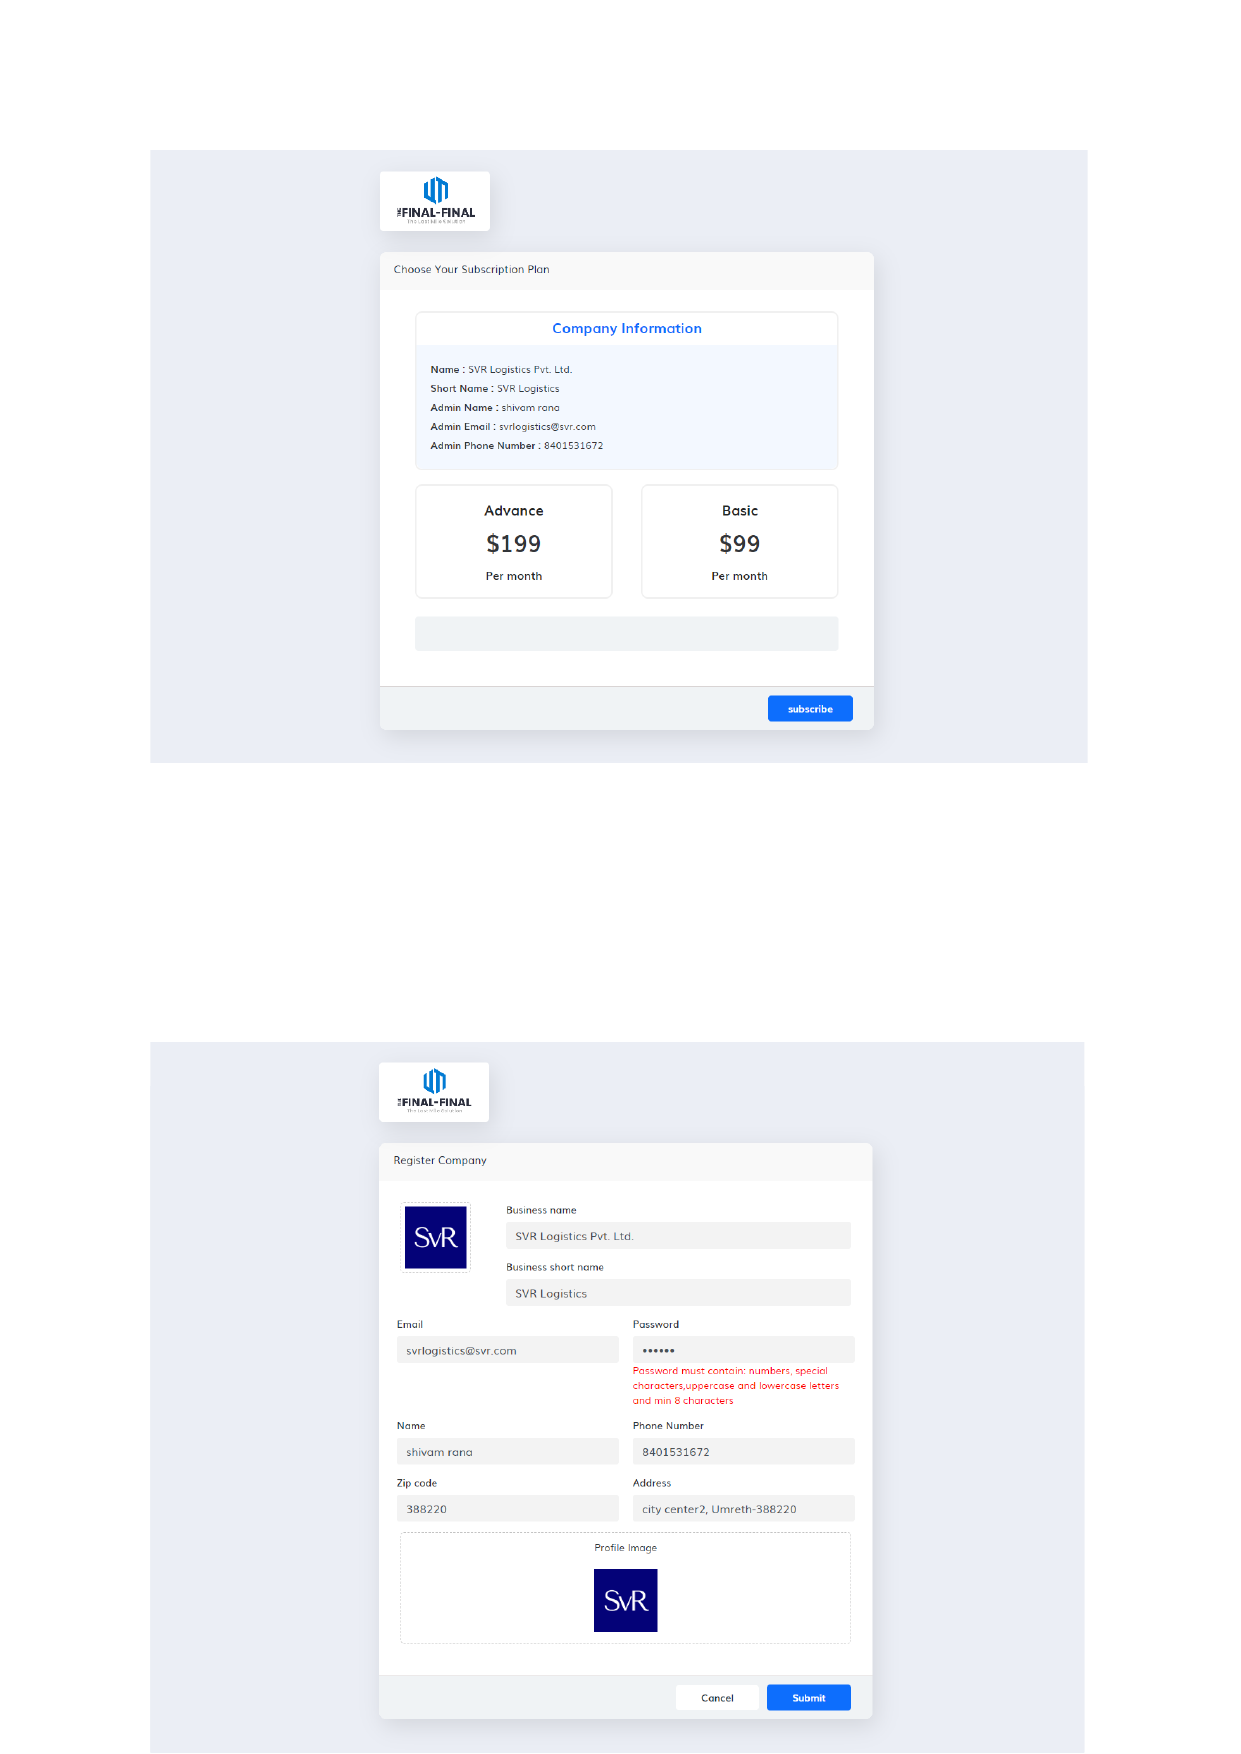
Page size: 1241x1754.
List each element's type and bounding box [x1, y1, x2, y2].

picture [150, 1042, 1085, 1752]
picture [150, 150, 1087, 763]
